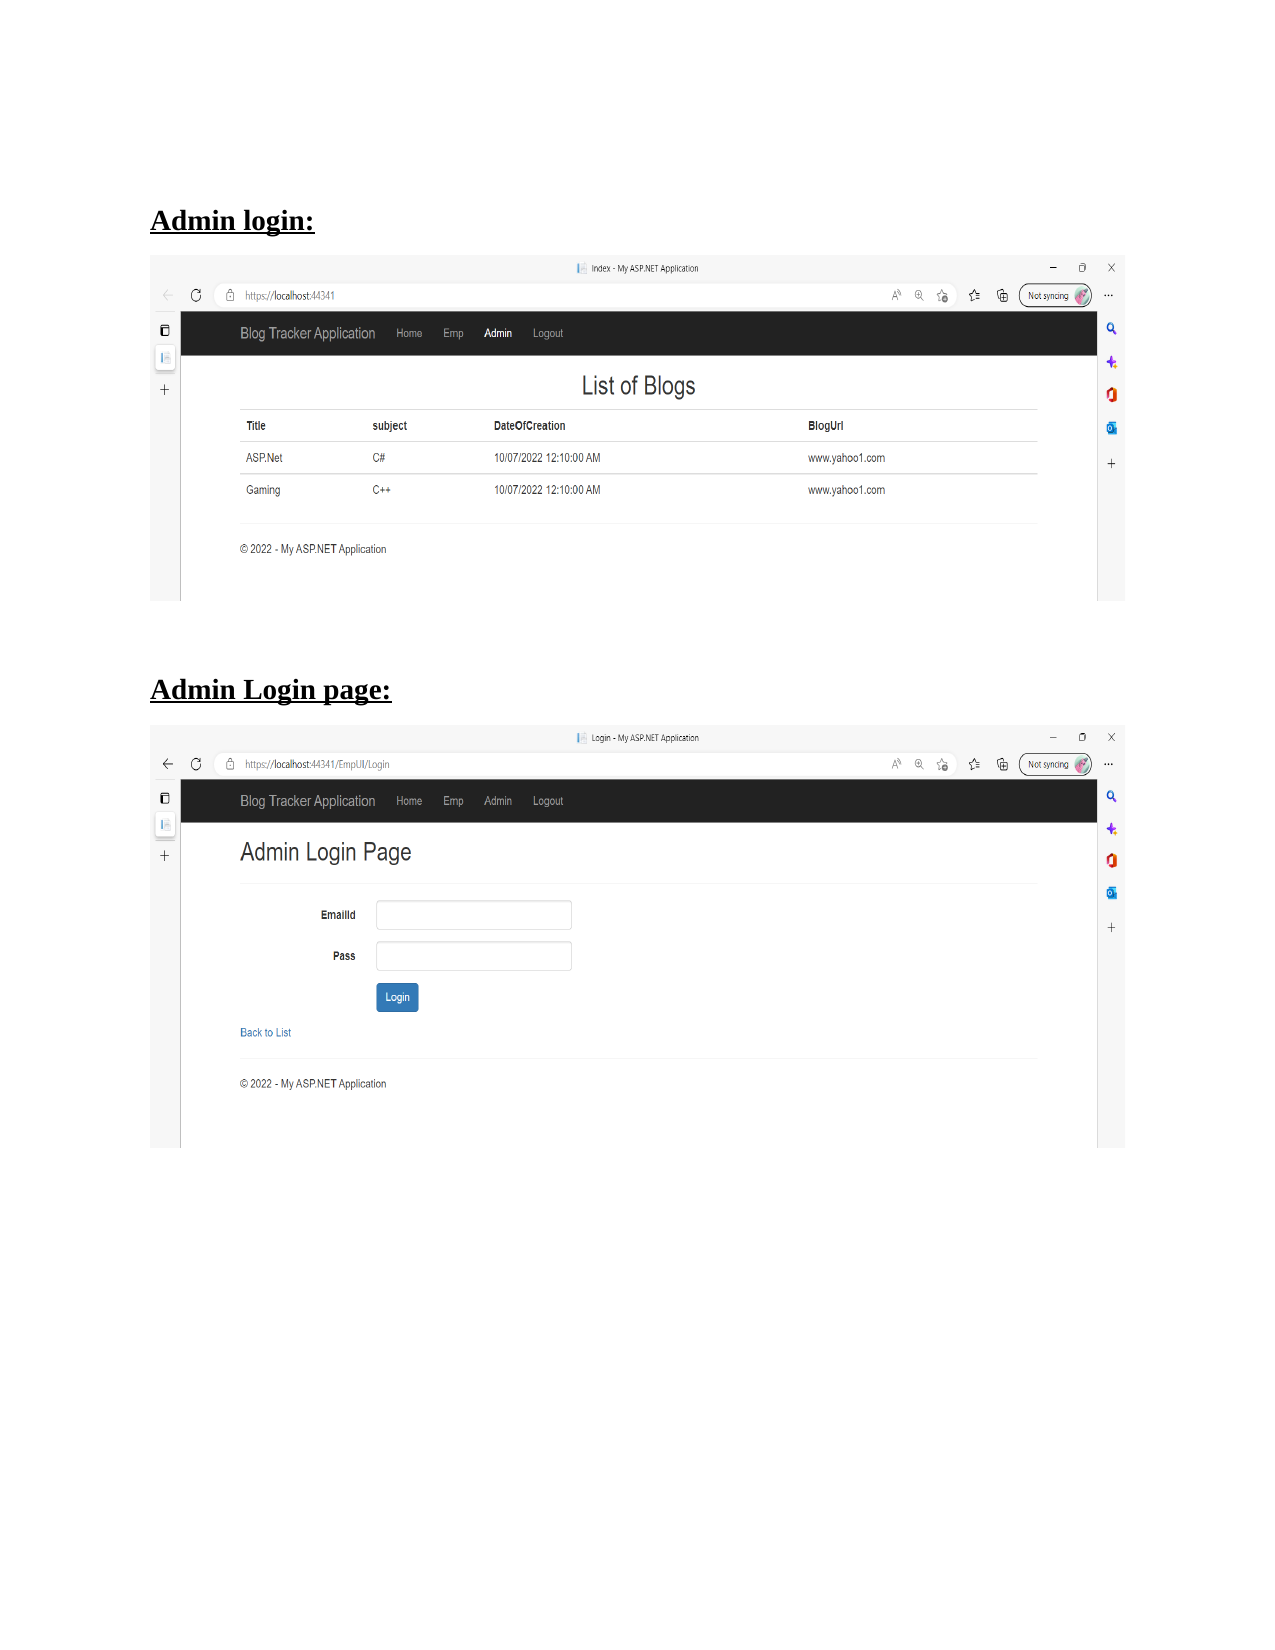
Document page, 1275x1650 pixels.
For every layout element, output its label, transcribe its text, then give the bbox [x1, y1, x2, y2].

picture [150, 255, 1125, 601]
text Admin login: [150, 203, 1125, 236]
text Admin Login page: [150, 672, 1125, 706]
picture [150, 725, 1125, 1148]
